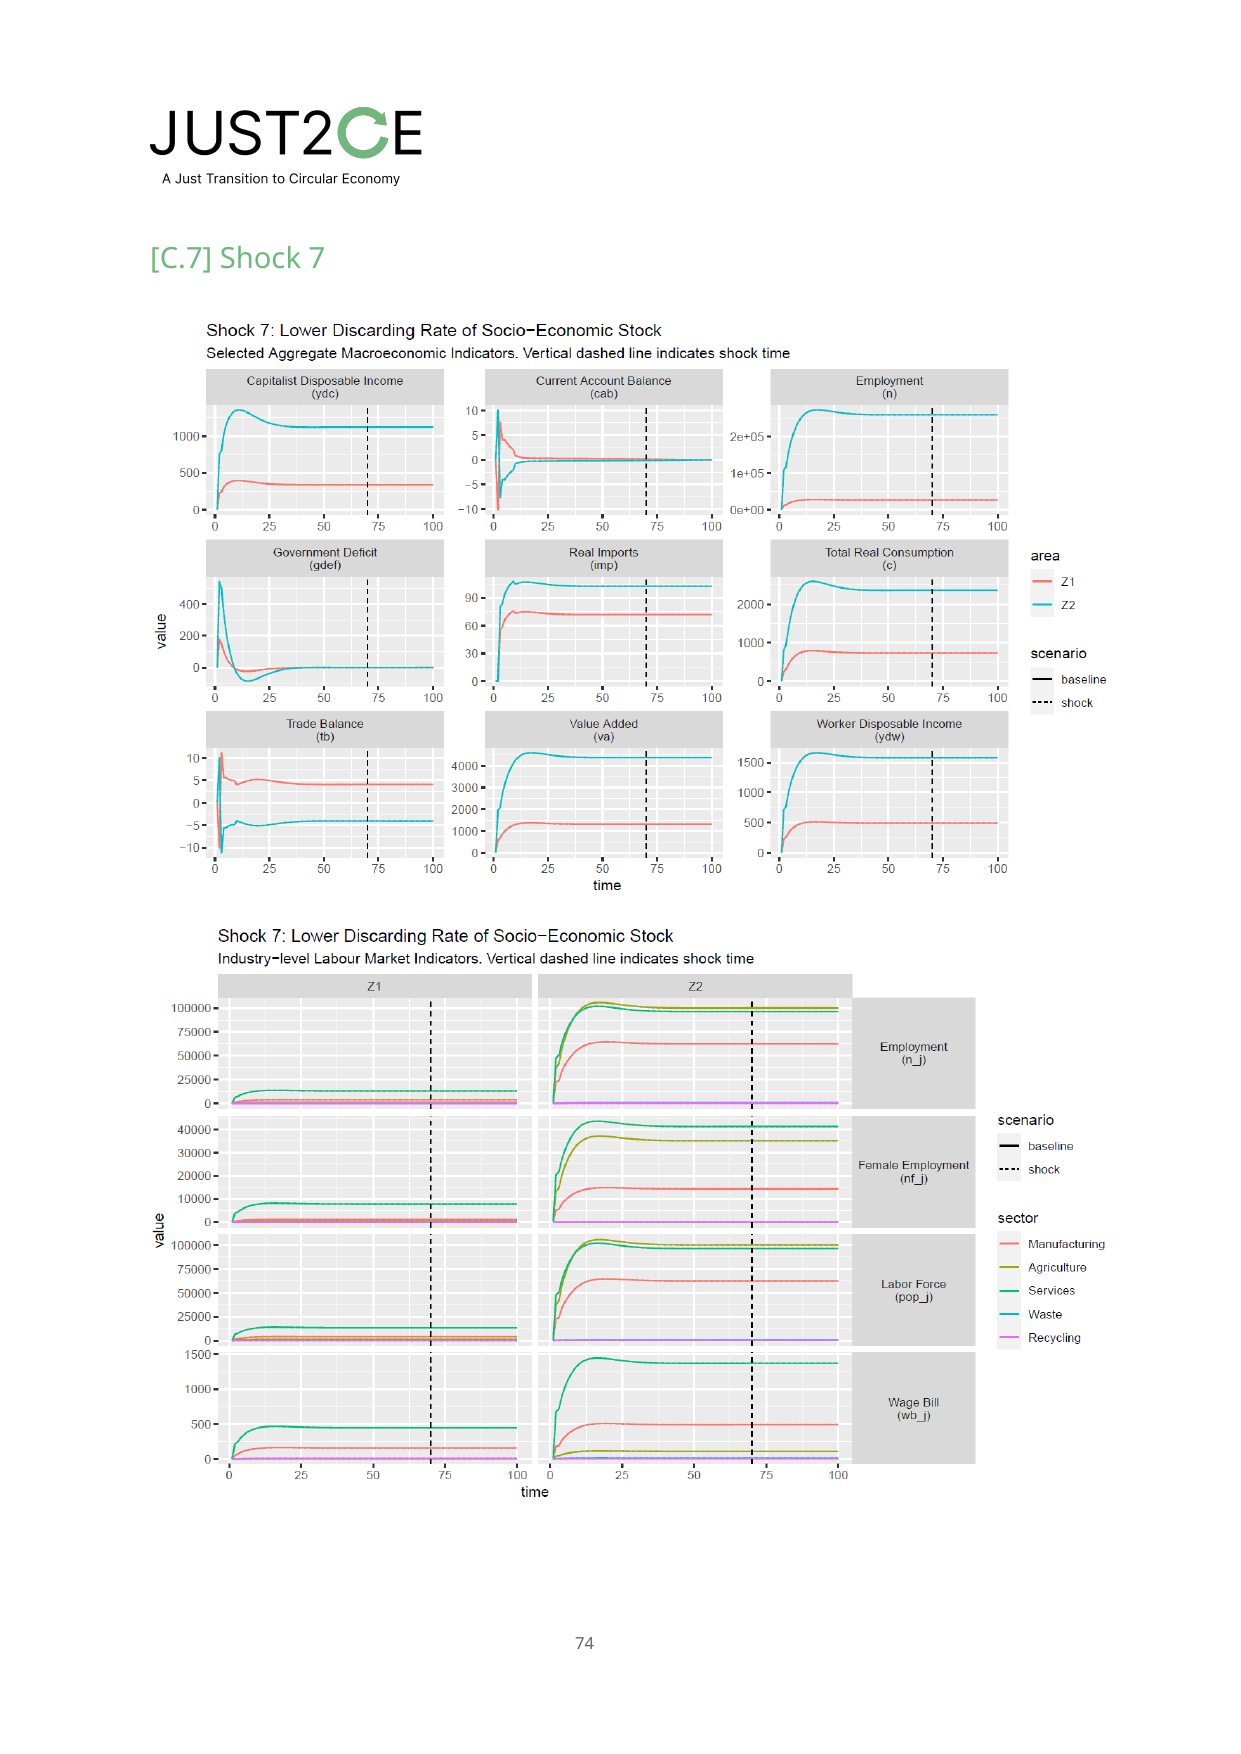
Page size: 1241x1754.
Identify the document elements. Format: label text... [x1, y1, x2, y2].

picture [150, 921, 1108, 1502]
picture [150, 107, 422, 186]
picture [150, 317, 1108, 897]
title [C.7] Shock 7 [150, 237, 1107, 277]
